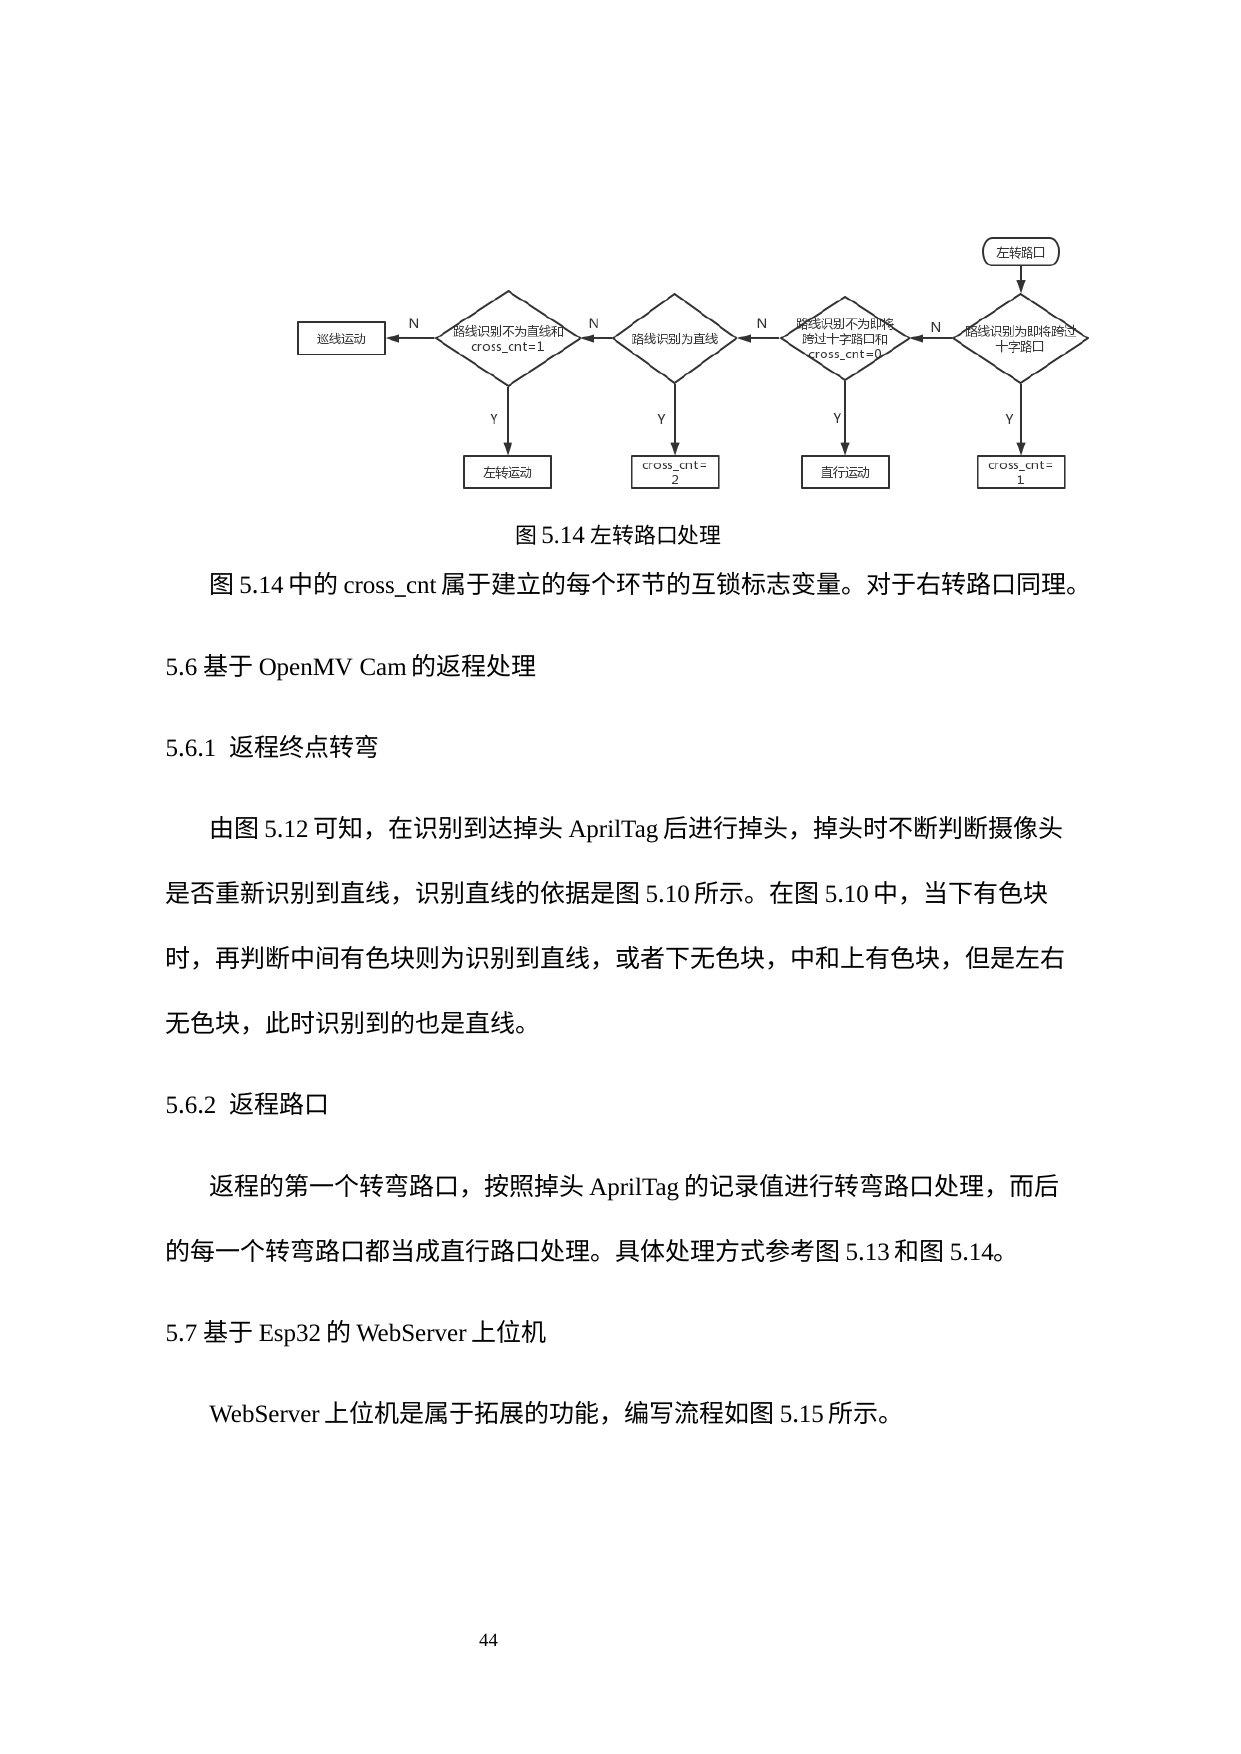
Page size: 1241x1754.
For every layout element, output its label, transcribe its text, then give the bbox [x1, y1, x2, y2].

picture [252, 193, 1117, 518]
text 5.6.1 返程终点转弯 [165, 713, 1093, 778]
text 5.6.2 返程路口 [165, 1071, 1093, 1136]
text 图5.14 左转路口处理 [165, 518, 1071, 551]
text 返程的第一个转弯路口，按照掉头AprilTag的记录值进行转弯路口处理，而后的每一个转弯路口都当成直行路口处理。具体处理方式参考图5.13和图5.14。 [165, 1152, 1071, 1282]
text 5.7 基于Esp32的WebServer上位机 [165, 1298, 1093, 1363]
text WebServer上位机是属于拓展的功能，编写流程如图5.15所示。 [165, 1379, 1071, 1444]
text 5.6 基于OpenMV Cam的返程处理 [165, 632, 1093, 697]
text 图5.14中的cross_cnt属于建立的每个环节的互锁标志变量。对于右转路口同理。 [165, 551, 1071, 616]
text 由图5.12可知，在识别到达掉头AprilTag后进行掉头，掉头时不断判断摄像头是否重新识别到直线，识别直线的依据是图5.10所示。在图5.10中，当下有色块时，再判断中间有色块则为识别到直线，或者下无色块，中和上有色块，但是左右无色块，此时识别到的也是直线。 [165, 794, 1071, 1054]
